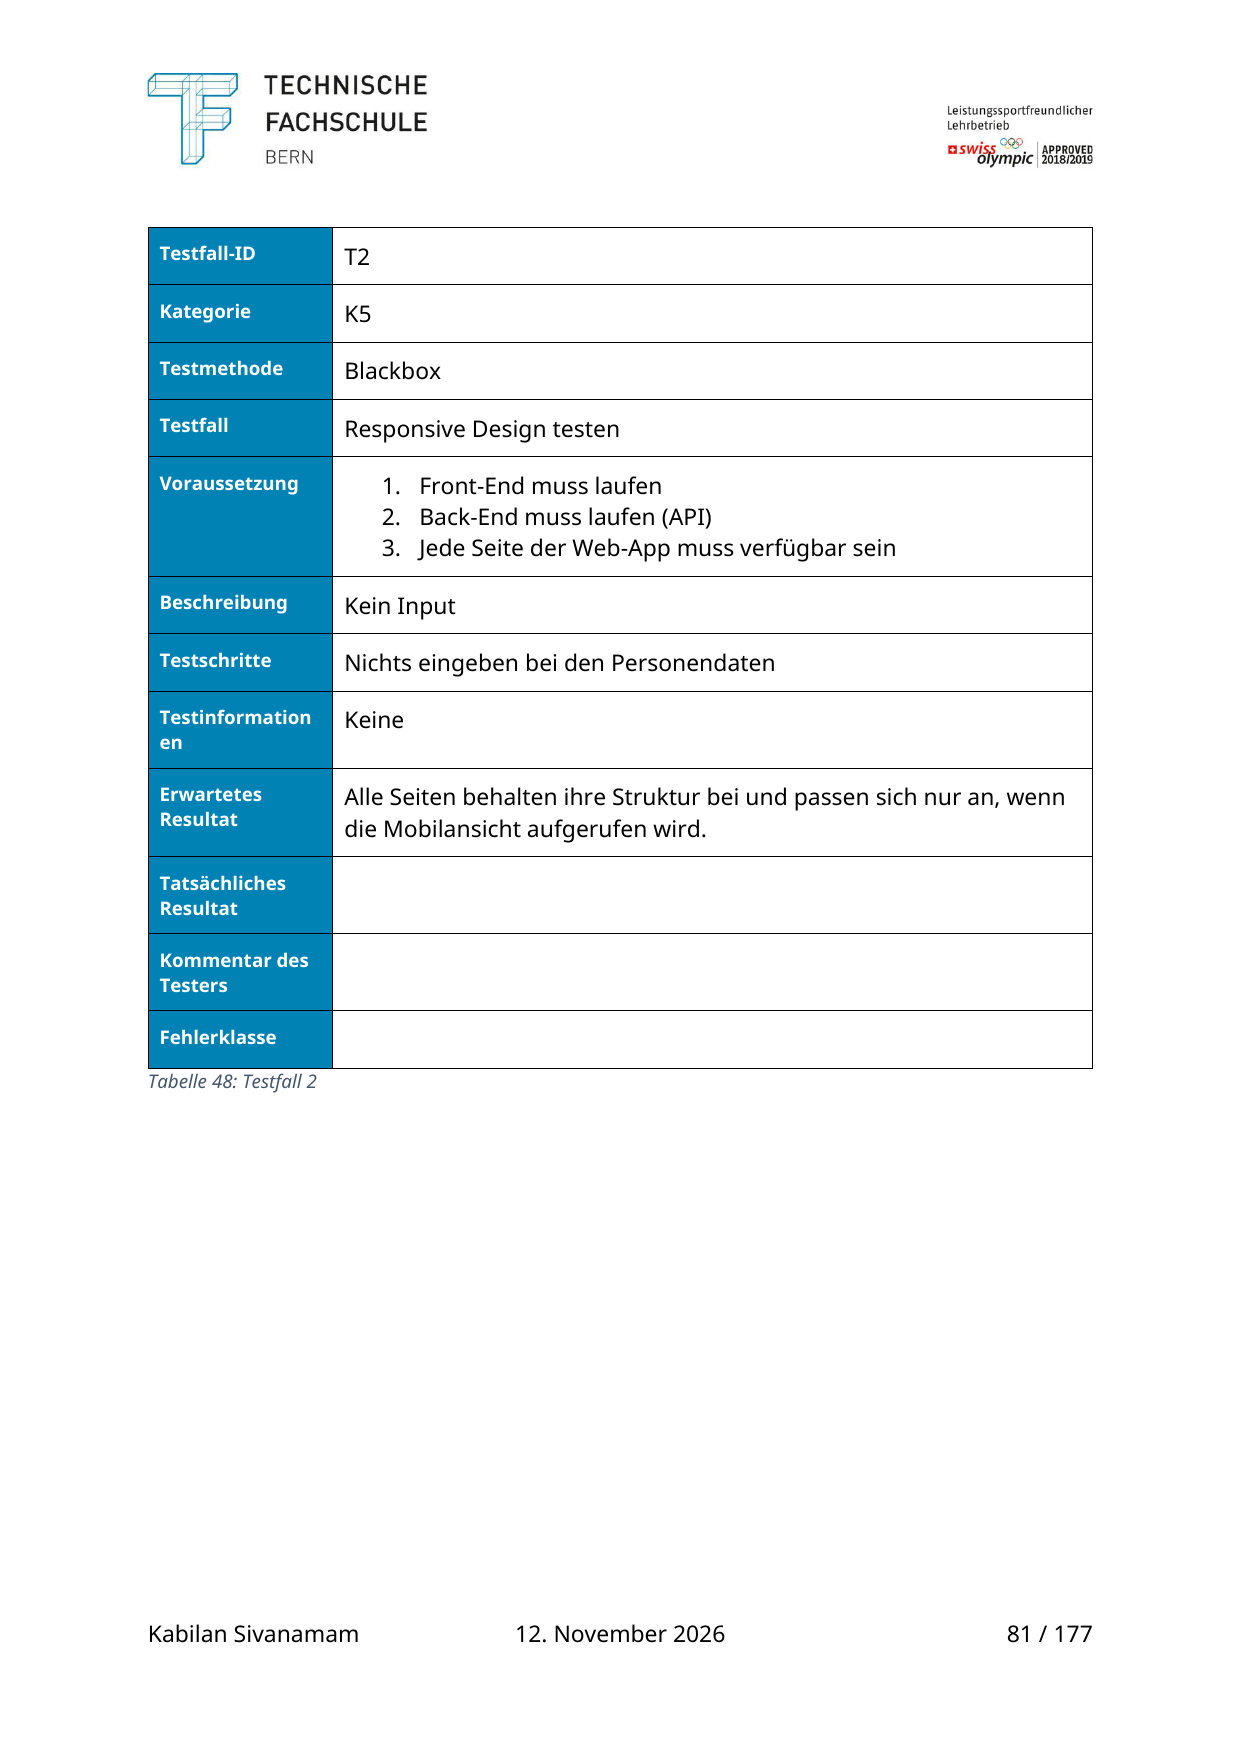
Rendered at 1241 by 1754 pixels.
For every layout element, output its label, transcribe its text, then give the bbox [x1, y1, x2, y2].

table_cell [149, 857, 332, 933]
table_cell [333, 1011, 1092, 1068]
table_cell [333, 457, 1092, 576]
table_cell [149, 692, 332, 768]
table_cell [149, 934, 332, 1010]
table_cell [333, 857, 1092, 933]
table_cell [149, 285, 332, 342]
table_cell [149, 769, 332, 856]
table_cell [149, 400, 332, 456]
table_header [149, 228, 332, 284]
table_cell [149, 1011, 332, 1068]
picture [147, 73, 1093, 196]
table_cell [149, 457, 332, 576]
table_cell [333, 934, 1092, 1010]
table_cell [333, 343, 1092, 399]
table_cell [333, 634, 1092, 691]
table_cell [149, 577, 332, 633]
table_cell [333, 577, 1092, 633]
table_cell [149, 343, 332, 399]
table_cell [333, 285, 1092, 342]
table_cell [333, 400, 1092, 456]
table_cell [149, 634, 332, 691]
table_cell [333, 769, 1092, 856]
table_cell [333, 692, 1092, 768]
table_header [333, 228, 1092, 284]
